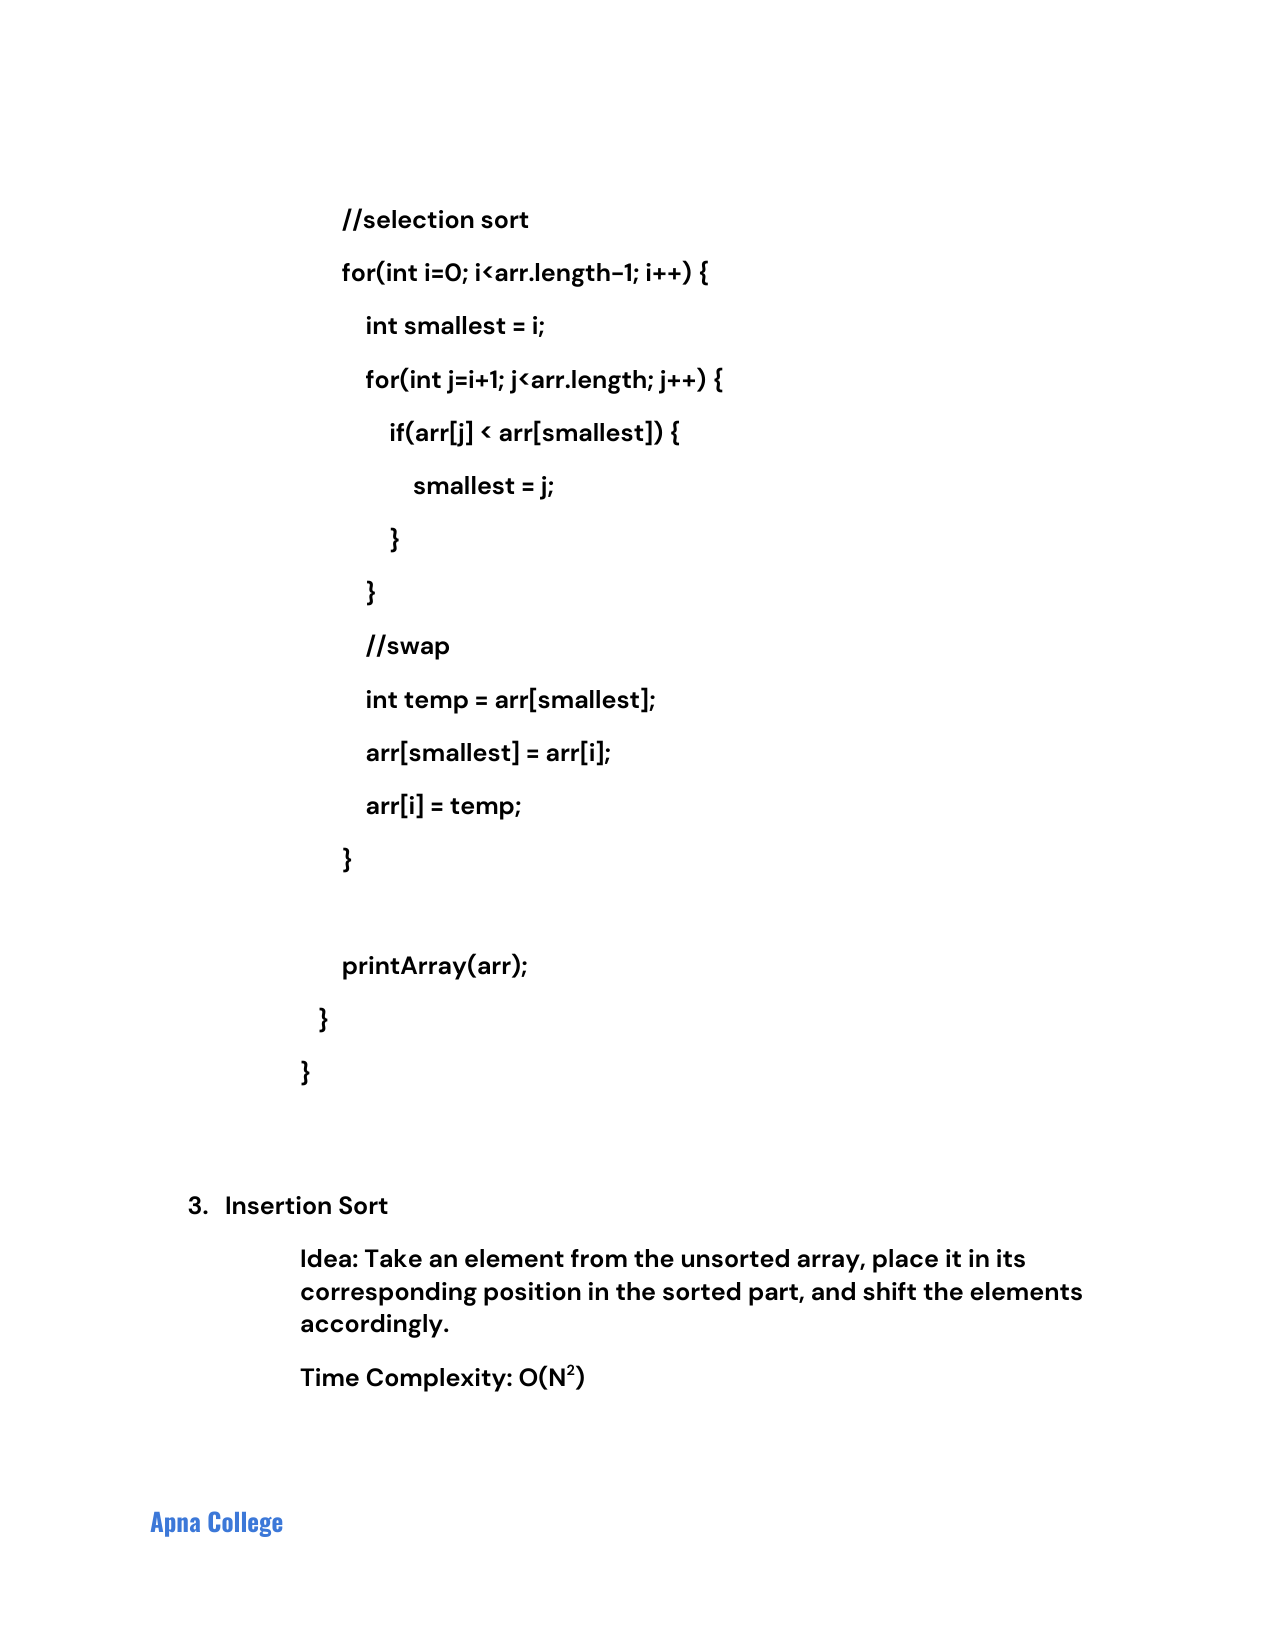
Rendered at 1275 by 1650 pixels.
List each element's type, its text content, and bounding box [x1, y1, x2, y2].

text } [300, 843, 1125, 876]
text } [300, 1003, 1125, 1036]
text if(arr[j] < arr[smallest]) { [300, 417, 1125, 449]
text printArray(arr); [300, 950, 1125, 982]
text int smallest = i; [300, 310, 1125, 342]
text Idea: Take an element from the unsorted array, place it in its corresponding position in the sorted part, and shift the elements accordingly. [300, 1243, 1125, 1341]
text arr[i] = temp; [300, 790, 1125, 822]
text } [300, 1057, 1125, 1089]
text arr[smallest] = arr[i]; [300, 737, 1125, 769]
text //swap [300, 630, 1125, 662]
text Time Complexity: O(N2) [300, 1361, 1125, 1394]
text } [300, 523, 1125, 556]
text for(int i=0; i<arr.length-1; i++) { [300, 257, 1125, 289]
text int temp = arr[smallest]; [300, 683, 1125, 716]
list Insertion Sort [187, 1190, 1125, 1222]
text for(int j=i+1; j<arr.length; j++) { [300, 363, 1125, 396]
text //selection sort [300, 203, 1125, 236]
text } [300, 577, 1125, 609]
text smallest = j; [300, 470, 1125, 502]
